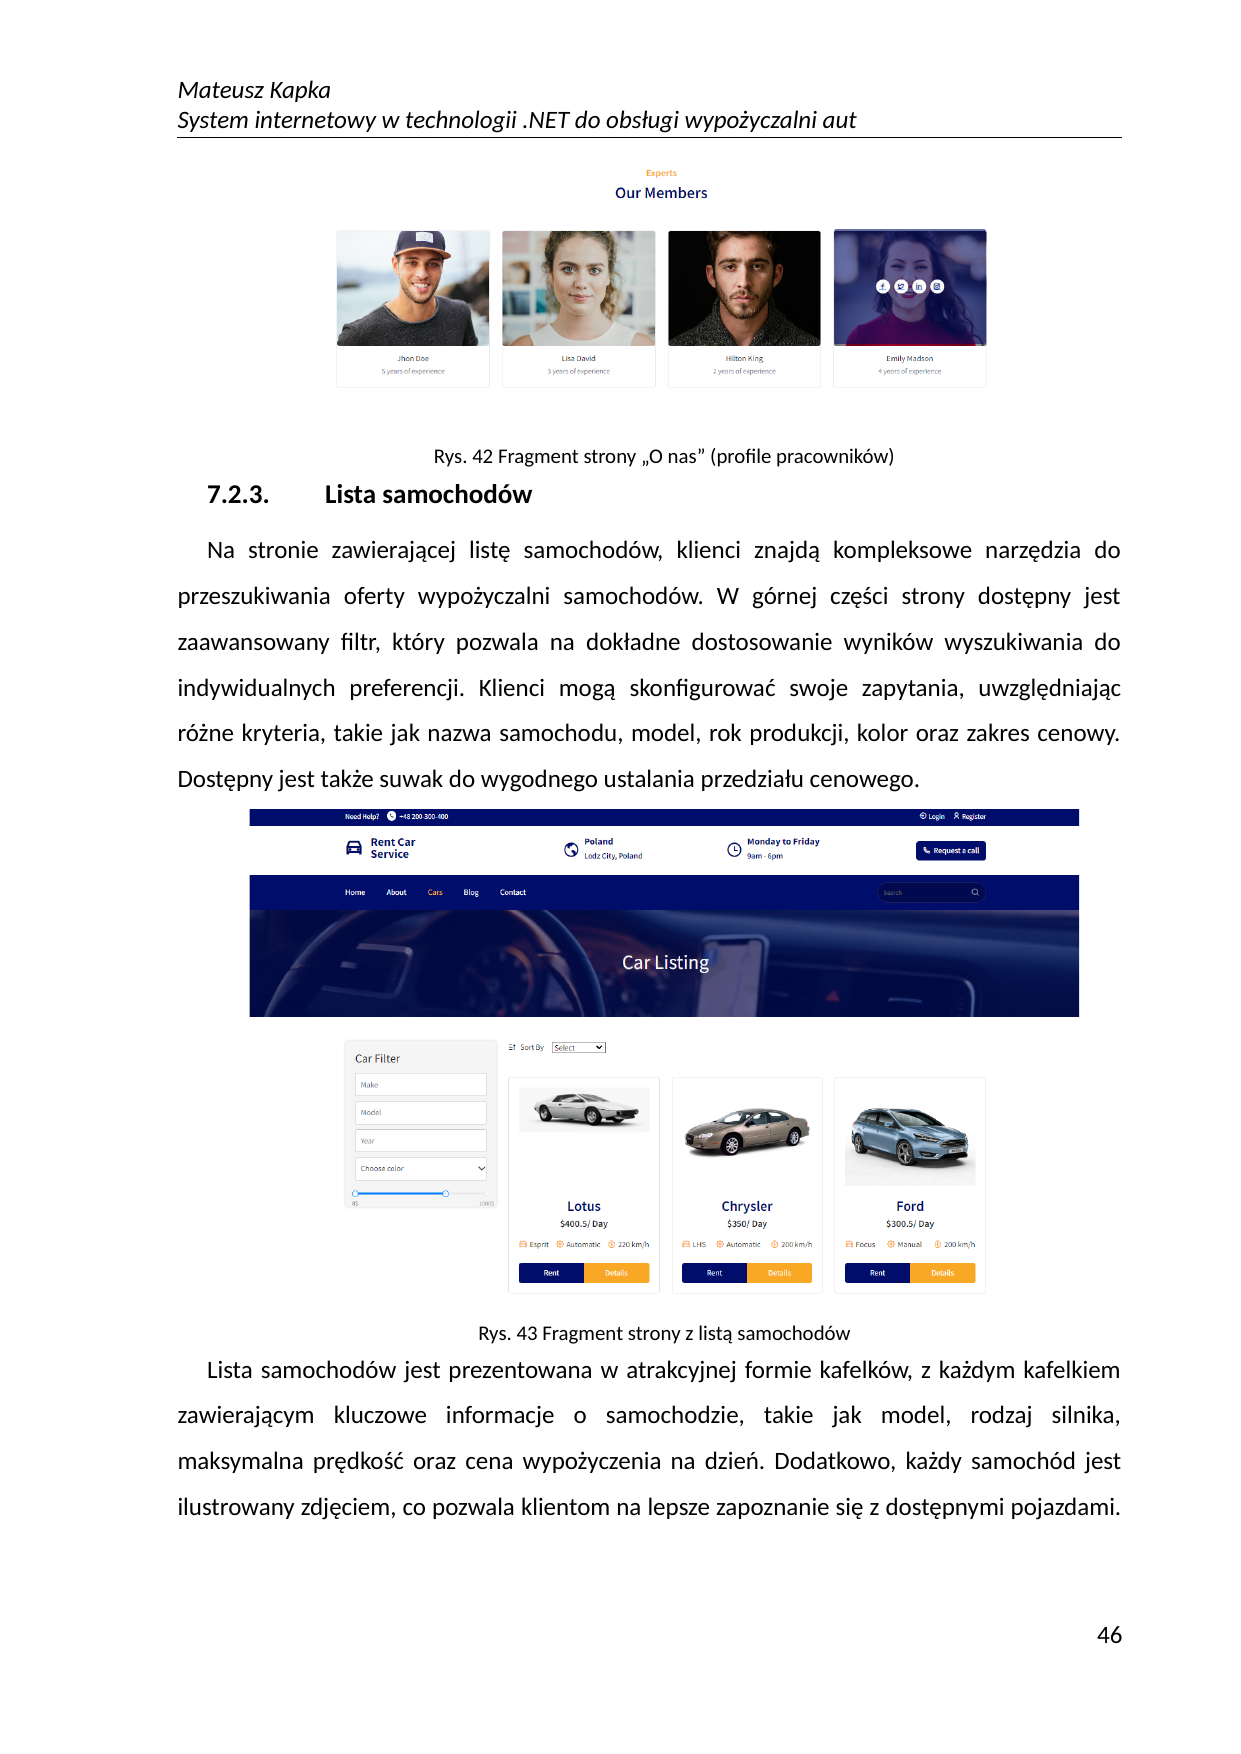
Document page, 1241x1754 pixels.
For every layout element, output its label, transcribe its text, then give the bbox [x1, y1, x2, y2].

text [177, 1354, 1122, 1522]
text Na stronie zawierającej listę samochodów, klienci znajdą kompleksowe narzędzia do przeszukiwania oferty wypożyczalni samochodów. W górnej części strony dostępny jest zaawansowany filtr, który pozwala na dokładne dostosowanie wyników wyszukiwania do indywidualnych preferencji. Klienci mogą skonfigurować swoje zapytania, uwzględniając różne kryteria, takie jak nazwa samochodu, model, rok produkcji, kolor oraz zakres cenowy. Dostępny jest także suwak do wygodnego ustalania przedziału cenowego. [177, 535, 1122, 794]
picture [249, 809, 1080, 1297]
picture [254, 147, 1075, 420]
text Rys. 42 Fragment strony „O nas” (profile pracowników) [177, 443, 1122, 468]
subtitle Lista samochodów [207, 477, 1122, 510]
text Rys. 43 Fragment strony z listą samochodów [177, 1320, 1122, 1346]
